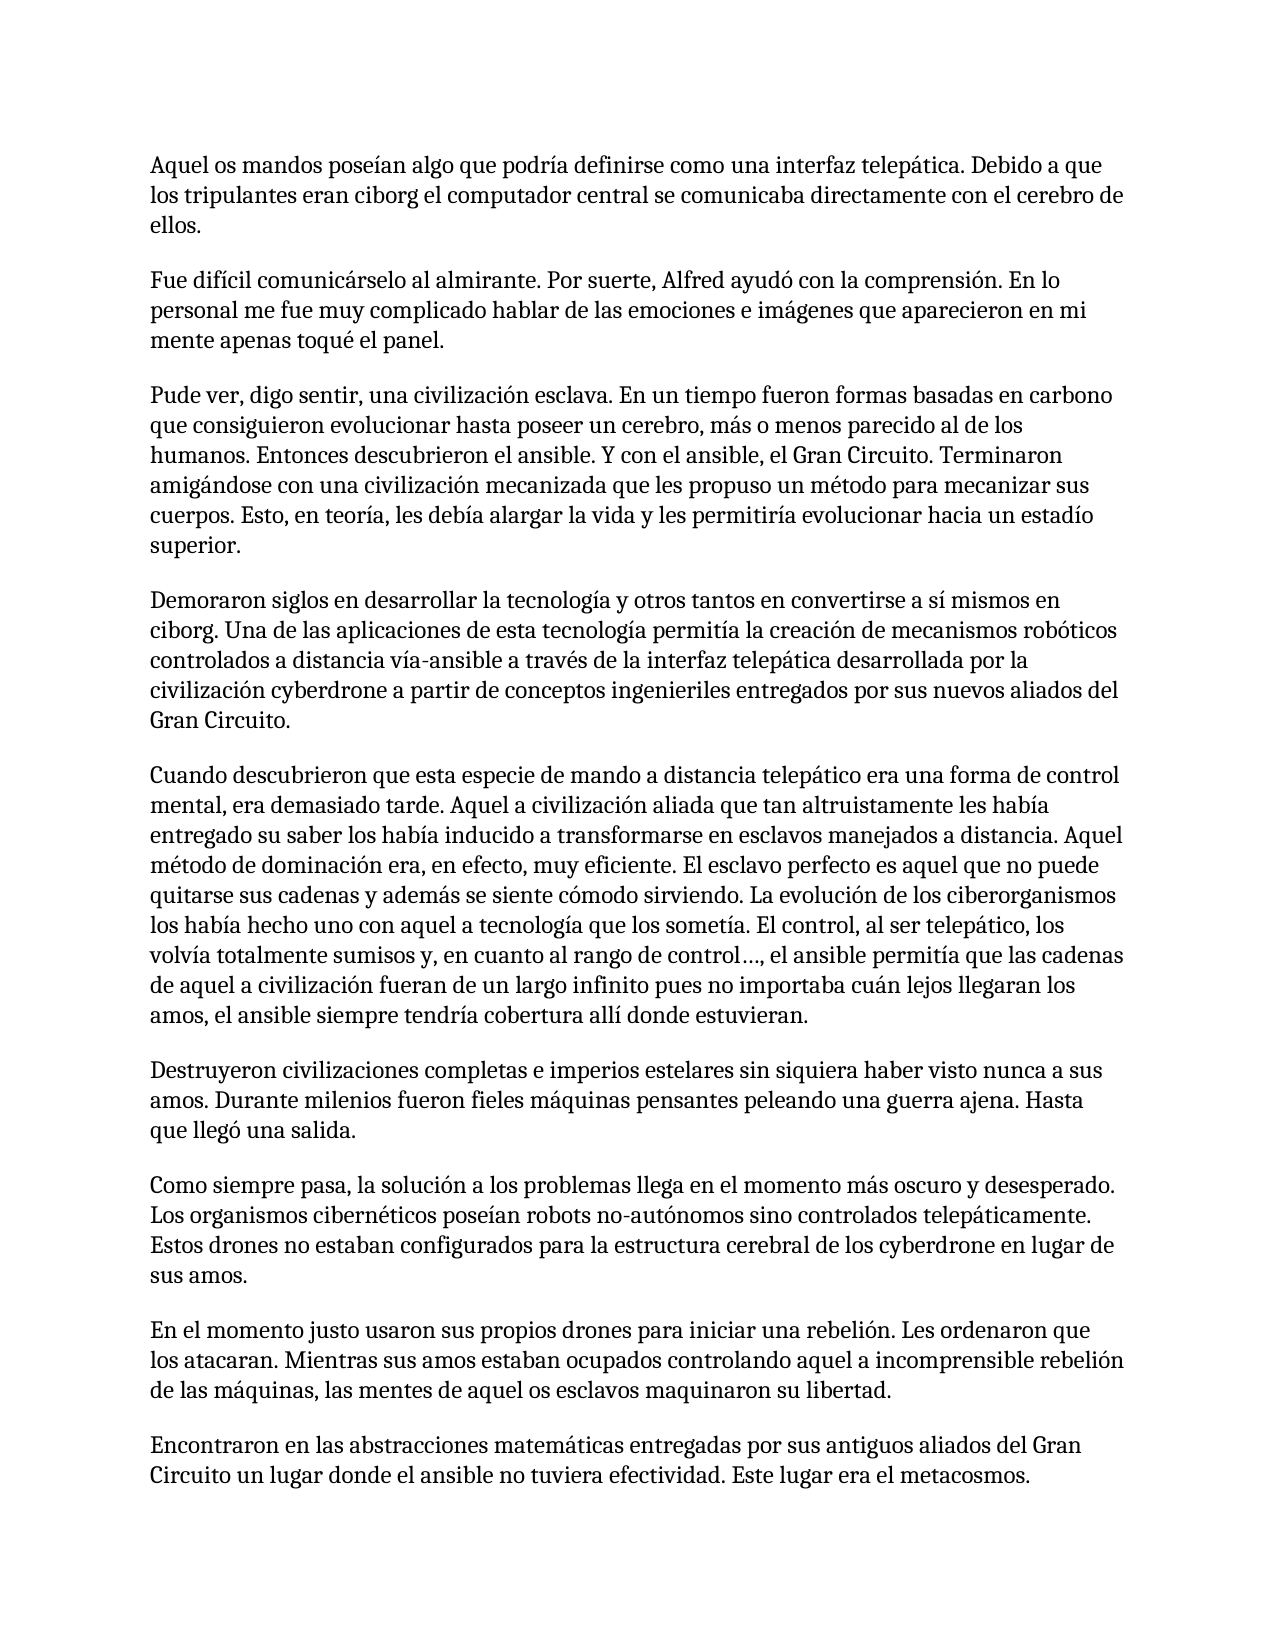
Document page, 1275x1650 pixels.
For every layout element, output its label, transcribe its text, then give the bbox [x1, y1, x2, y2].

text Encontraron en las abstracciones matemáticas entregadas por sus antiguos aliados del Gran Circuito un lugar donde el ansible no tuviera efectividad. Este lugar era el metacosmos. [150, 1430, 1125, 1490]
text Pude ver, digo sentir, una civilización esclava. En un tiempo fueron formas basadas en carbono que consiguieron evolucionar hasta poseer un cerebro, más o menos parecido al de los humanos. Entonces descubrieron el ansible. Y con el ansible, el Gran Circuito. Terminaron amigándose con una civilización mecanizada que les propuso un método para mecanizar sus cuerpos. Esto, en teoría, les debía alargar la vida y les permitiría evolucionar hacia un estadío superior. [150, 380, 1125, 560]
text Aquel os mandos poseían algo que podría definirse como una interfaz telepática. Debido a que los tripulantes eran ciborg el computador central se comunicaba directamente con el cerebro de ellos. [150, 150, 1125, 240]
text Destruyeron civilizaciones completas e imperios estelares sin siquiera haber visto nunca a sus amos. Durante milenios fueron fieles máquinas pensantes peleando una guerra ajena. Hasta que llegó una salida. [150, 1055, 1125, 1145]
text En el momento justo usaron sus propios drones para iniciar una rebelión. Les ordenaron que los atacaran. Mientras sus amos estaban ocupados controlando aquel a incomprensible rebelión de las máquinas, las mentes de aquel os esclavos maquinaron su libertad. [150, 1315, 1125, 1405]
text Demoraron siglos en desarrollar la tecnología y otros tantos en convertirse a sí mismos en ciborg. Una de las aplicaciones de esta tecnología permitía la creación de mecanismos robóticos controlados a distancia vía-ansible a través de la interfaz telepática desarrollada por la civilización cyberdrone a partir de conceptos ingenieriles entregados por sus nuevos aliados del Gran Circuito. [150, 585, 1125, 735]
text Fue difícil comunicárselo al almirante. Por suerte, Alfred ayudó con la comprensión. En lo personal me fue muy complicado hablar de las emociones e imágenes que aparecieron en mi mente apenas toqué el panel. [150, 265, 1125, 355]
text Cuando descubrieron que esta especie de mando a distancia telepático era una forma de control mental, era demasiado tarde. Aquel a civilización aliada que tan altruistamente les había entregado su saber los había inducido a transformarse en esclavos manejados a distancia. Aquel método de dominación era, en efecto, muy eficiente. El esclavo perfecto es aquel que no puede quitarse sus cadenas y además se siente cómodo sirviendo. La evolución de los ciberorganismos los había hecho uno con aquel a tecnología que los sometía. El control, al ser telepático, los volvía totalmente sumisos y, en cuanto al rango de control…, el ansible permitía que las cadenas de aquel a civilización fueran de un largo infinito pues no importaba cuán lejos llegaran los amos, el ansible siempre tendría cobertura allí donde estuvieran. [150, 760, 1125, 1030]
text Como siempre pasa, la solución a los problemas llega en el momento más oscuro y desesperado. Los organismos cibernéticos poseían robots no-autónomos sino controlados telepáticamente. Estos drones no estaban configurados para la estructura cerebral de los cyberdrone en lugar de sus amos. [150, 1170, 1125, 1290]
